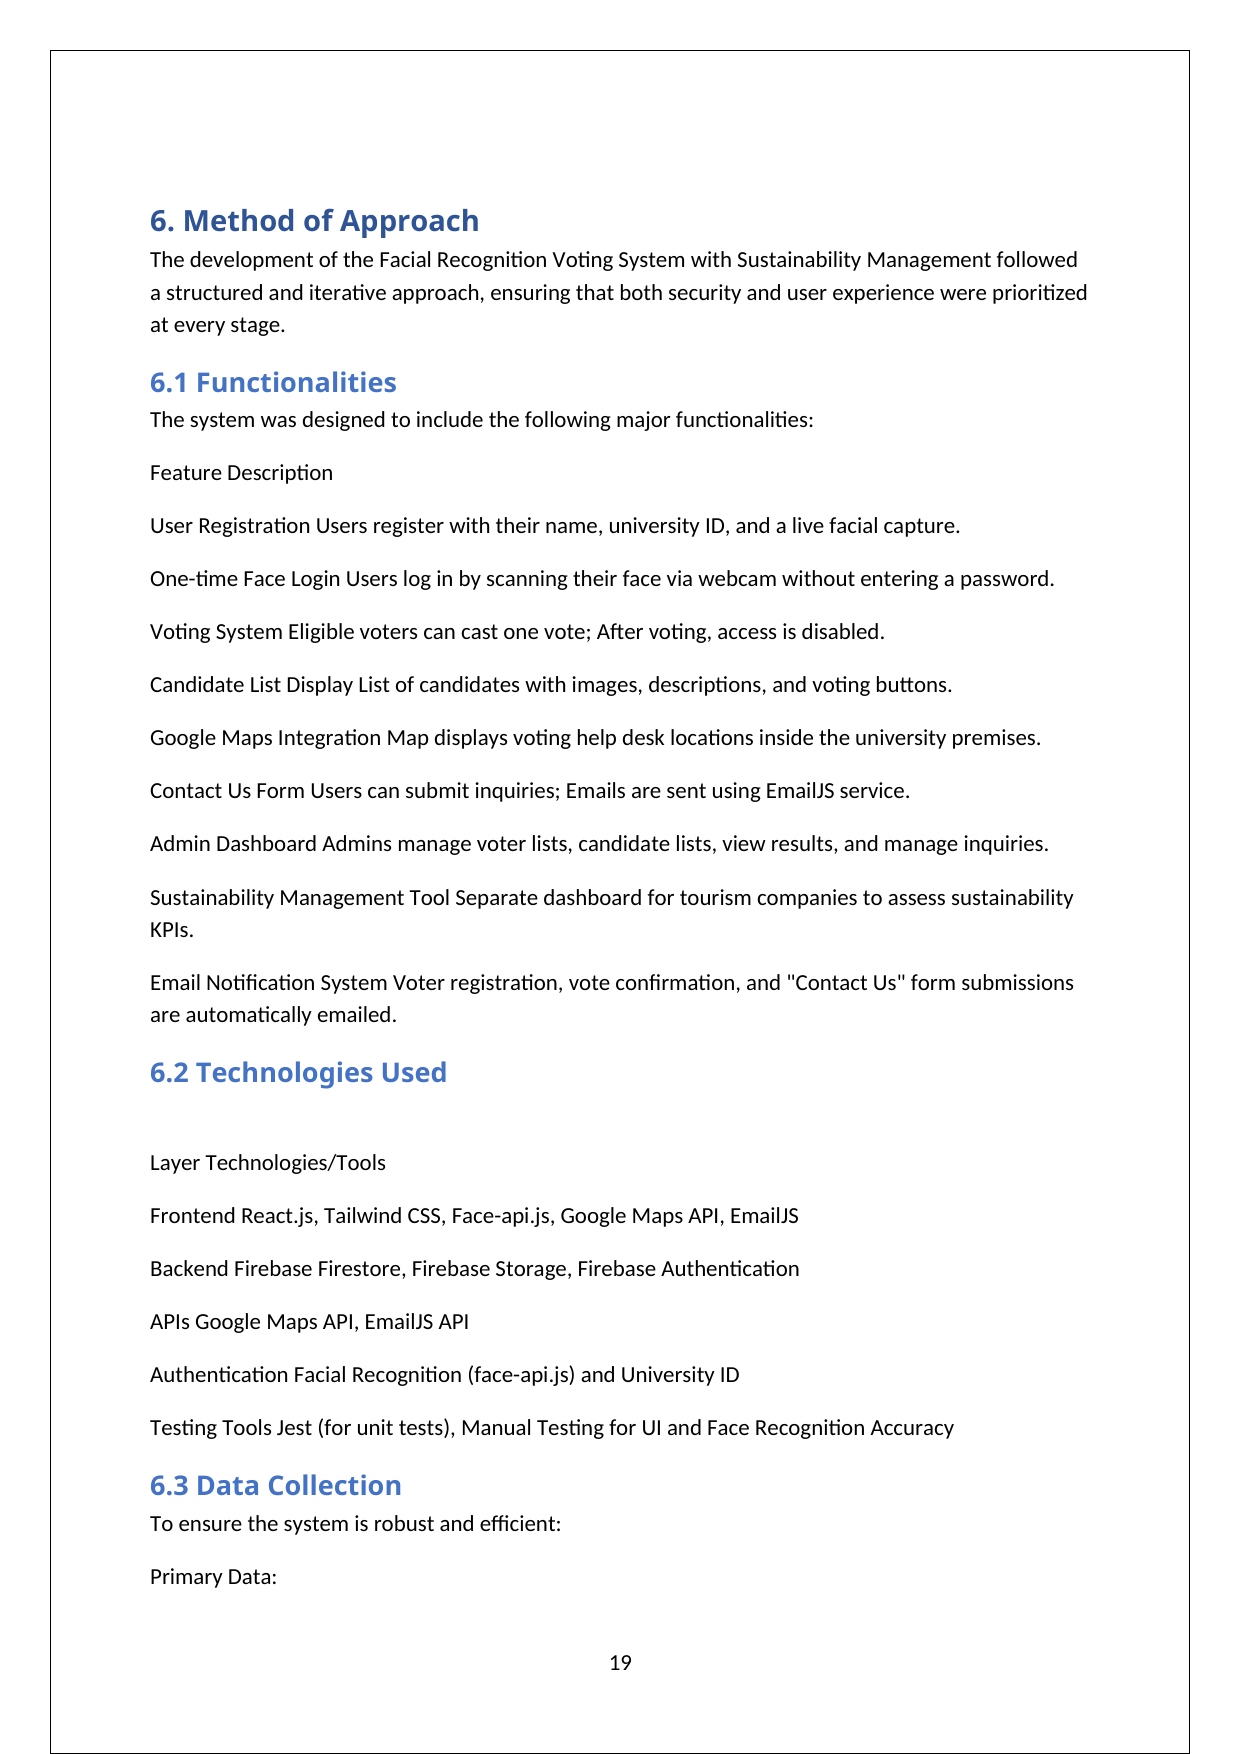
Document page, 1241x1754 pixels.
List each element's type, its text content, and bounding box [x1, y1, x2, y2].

text APIs Google Maps API, EmailJS API [150, 1307, 1090, 1336]
subtitle 6.2 Technologies Used [150, 1053, 1090, 1090]
text Testing Tools Jest (for unit tests), Manual Testing for UI and Face Recognition Accuracy [150, 1413, 1090, 1442]
text User Registration Users register with their name, university ID, and a live facial capture. [150, 511, 1090, 539]
text Feature Description [150, 458, 1090, 486]
text Sustainability Management Tool Separate dashboard for tourism companies to assess sustainability KPIs. [150, 883, 1090, 943]
subtitle 6.1 Functionalities [150, 363, 1090, 400]
text The development of the Facial Recognition Voting System with Sustainability Management followed a structured and iterative approach, ensuring that both security and user experience were prioritized at every stage. [150, 246, 1090, 338]
text Google Maps Integration Map displays voting help desk locations inside the university premises. [150, 723, 1090, 752]
text Admin Dashboard Admins manage voter lists, candidate lists, view results, and manage inquiries. [150, 829, 1090, 858]
subtitle 6. Method of Approach [150, 200, 1090, 240]
text Candidate List Display List of candidates with images, descriptions, and voting buttons. [150, 671, 1090, 698]
text Authentication Facial Recognition (face-api.js) and University ID [150, 1361, 1090, 1388]
text Frontend React.js, Tailwind CSS, Face-api.js, Google Maps API, EmailJS [150, 1201, 1090, 1229]
text The system was designed to include the following major functionalities: [150, 405, 1090, 433]
subtitle 6.3 Data Collection [150, 1467, 1090, 1503]
text To ensure the system is robust and efficient: [150, 1509, 1090, 1537]
text Email Notification System Voter registration, vote confirmation, and "Contact Us" form submissions are automatically emailed. [150, 968, 1090, 1028]
text Contact Us Form Users can submit inquiries; Emails are sent using EmailJS service. [150, 777, 1090, 804]
text Primary Data: [150, 1562, 1090, 1590]
text Voting System Eligible voters can cast one vote; After voting, access is disabled. [150, 617, 1090, 646]
text Backend Firebase Firestore, Firebase Storage, Firebase Authentication [150, 1254, 1090, 1282]
text Layer Technologies/Tools [150, 1148, 1090, 1176]
text One-time Face Login Users log in by scanning their face via webcam without entering a password. [150, 564, 1090, 592]
